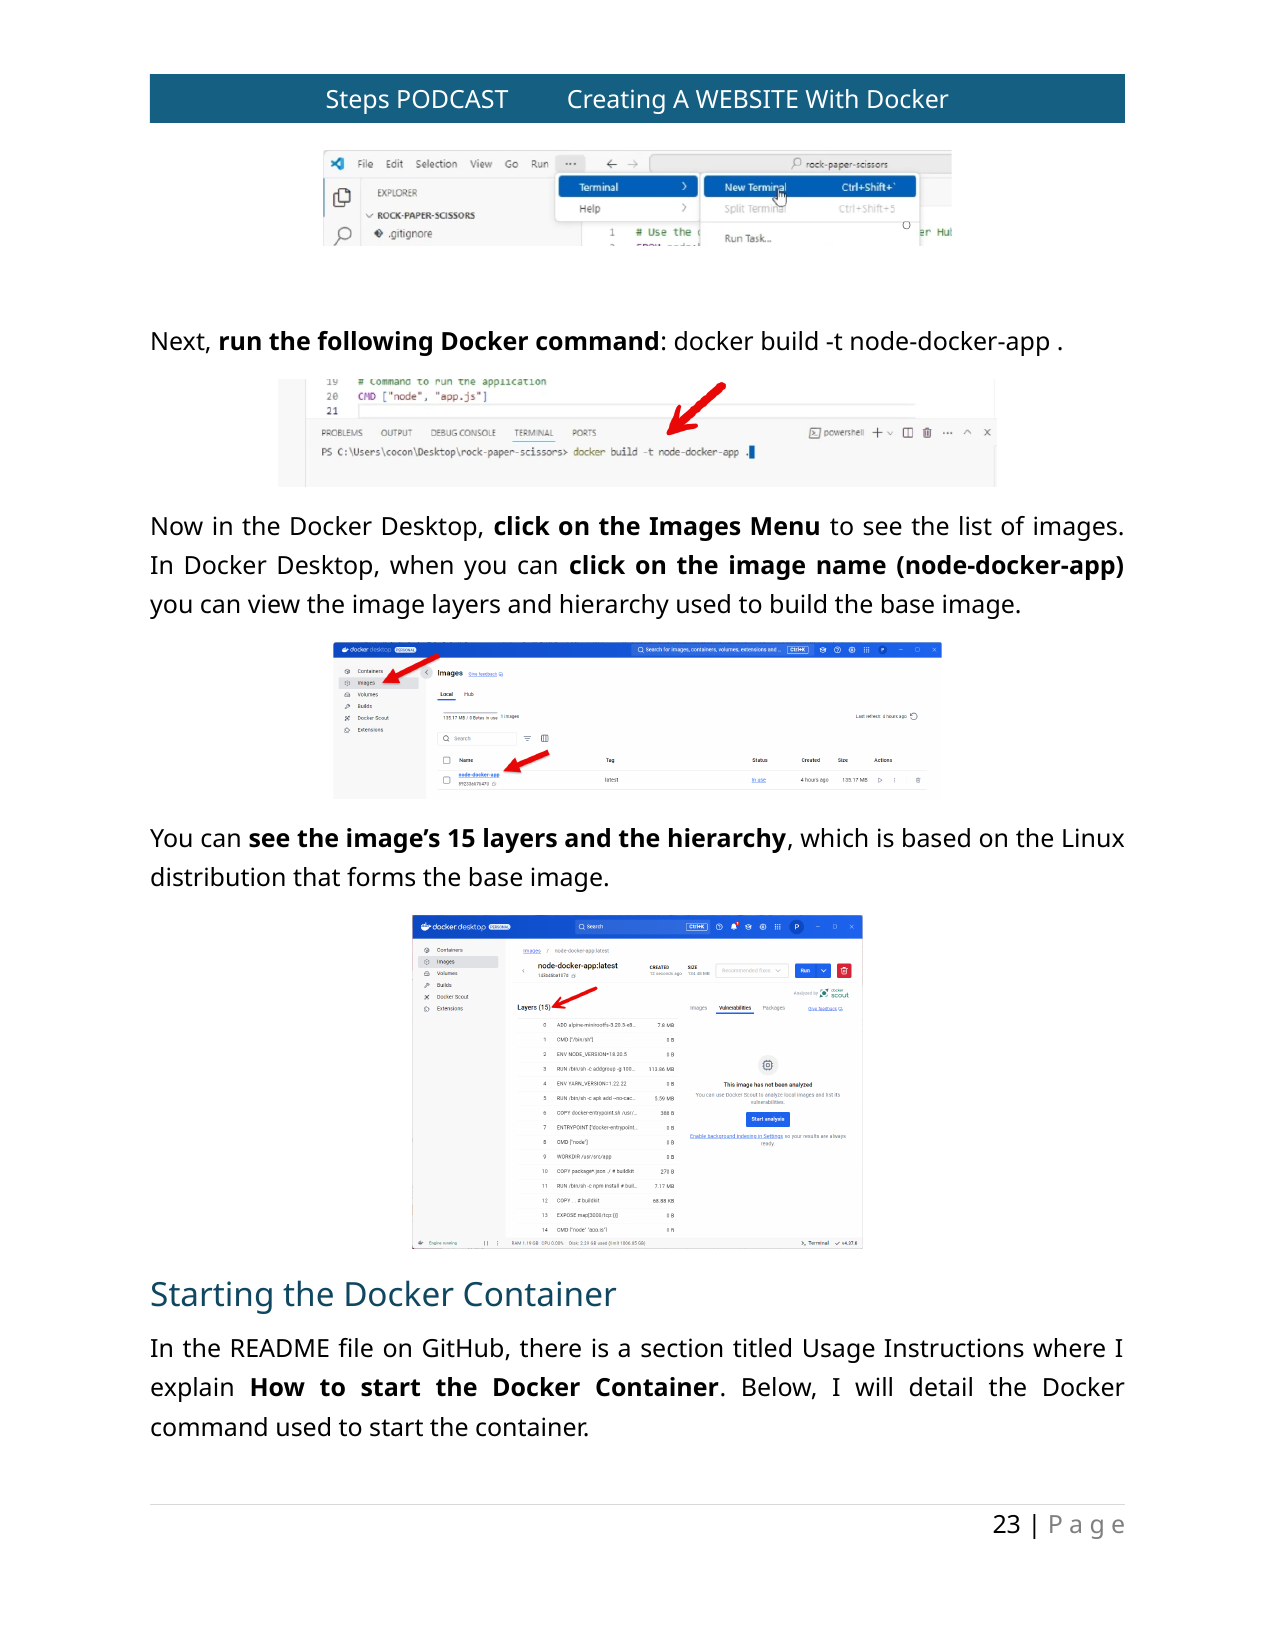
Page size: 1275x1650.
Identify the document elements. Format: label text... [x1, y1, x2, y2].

text You can see the image’s 15 layers and the hierarchy, which is based on the Linux distribution that forms the base image. [150, 820, 1125, 893]
subtitle Starting the Docker Container [150, 1270, 1125, 1316]
picture [323, 150, 952, 246]
text Now in the Docker Desktop, click on the Images Menu to see the list of images. In Docker Desktop, when you can click on the image name (node-docker-app) you can view the image layers and hierarchy used to build the base image. [150, 508, 1125, 621]
picture [278, 379, 997, 487]
picture [333, 642, 942, 799]
picture [412, 915, 863, 1249]
text Next, run the following Docker command: docker build -t node-docker-app . [150, 323, 1125, 357]
text In the README file on GitHub, there is a section titled Usage Instructions where I explain How to start the Docker Container. Below, I will detail the Docker command used to start the container. [150, 1331, 1125, 1443]
